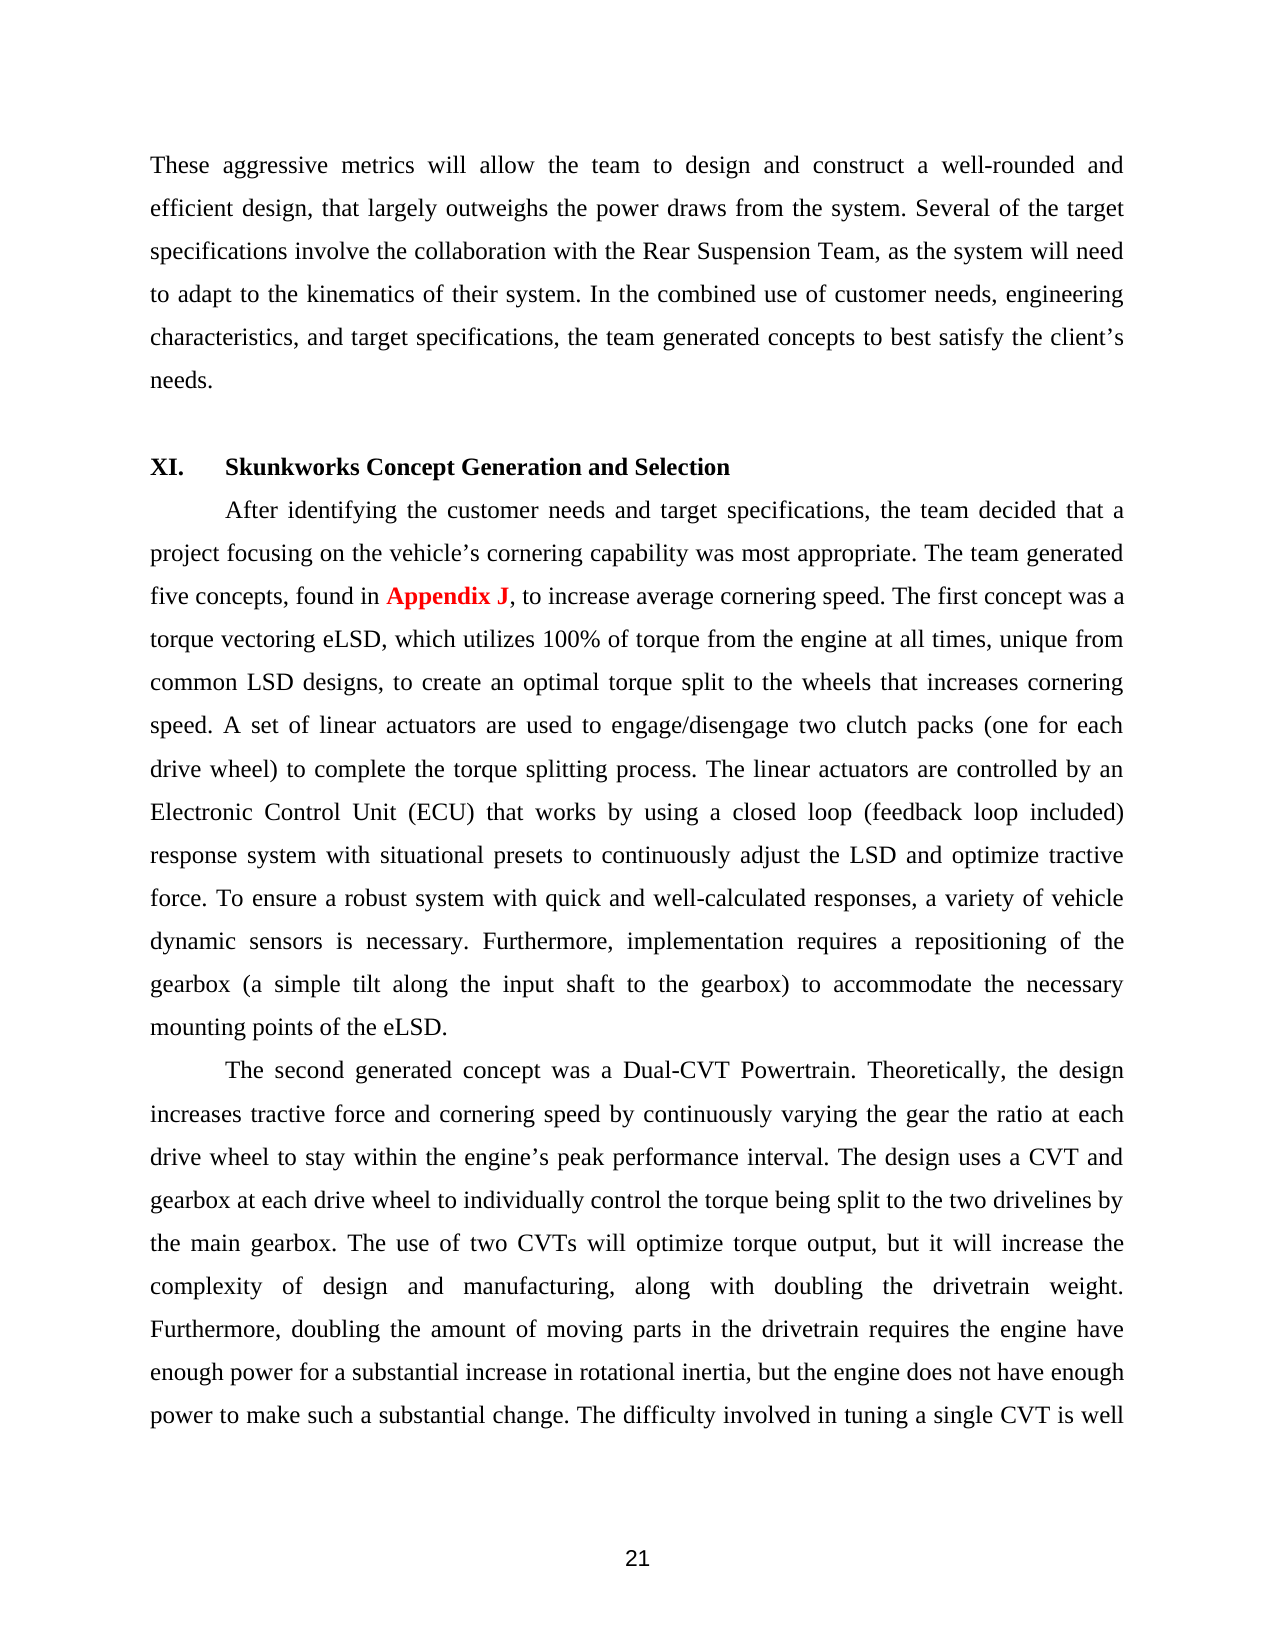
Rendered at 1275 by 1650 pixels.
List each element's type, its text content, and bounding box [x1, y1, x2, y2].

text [150, 1056, 1125, 1429]
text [150, 150, 1125, 394]
text After identifying the customer needs and target specifications, the team decided that a project focusing on the vehicle’s cornering capability was most appropriate. The team generated five concepts, found in Appendix J, to increase average cornering speed. The first concept was a torque vectoring eLSD, which utilizes 100% of torque from the engine at all times, unique from common LSD designs, to create an optimal torque split to the wheels that increases cornering speed. A set of linear actuators are used to engage/disengage two clutch packs (one for each drive wheel) to complete the torque splitting process. The linear actuators are controlled by an Electronic Control Unit (ECU) that works by using a closed loop (feedback loop included) response system with situational presets to continuously adjust the LSD and optimize tractive force. To ensure a robust system with quick and well-calculated responses, a variety of vehicle dynamic sensors is necessary. Furthermore, implementation requires a repositioning of the gearbox (a simple tilt along the input shaft to the gearbox) to accommodate the necessary mounting points of the eLSD. [150, 495, 1125, 1041]
text XI. Skunkworks Concept Generation and Selection [150, 452, 1125, 481]
